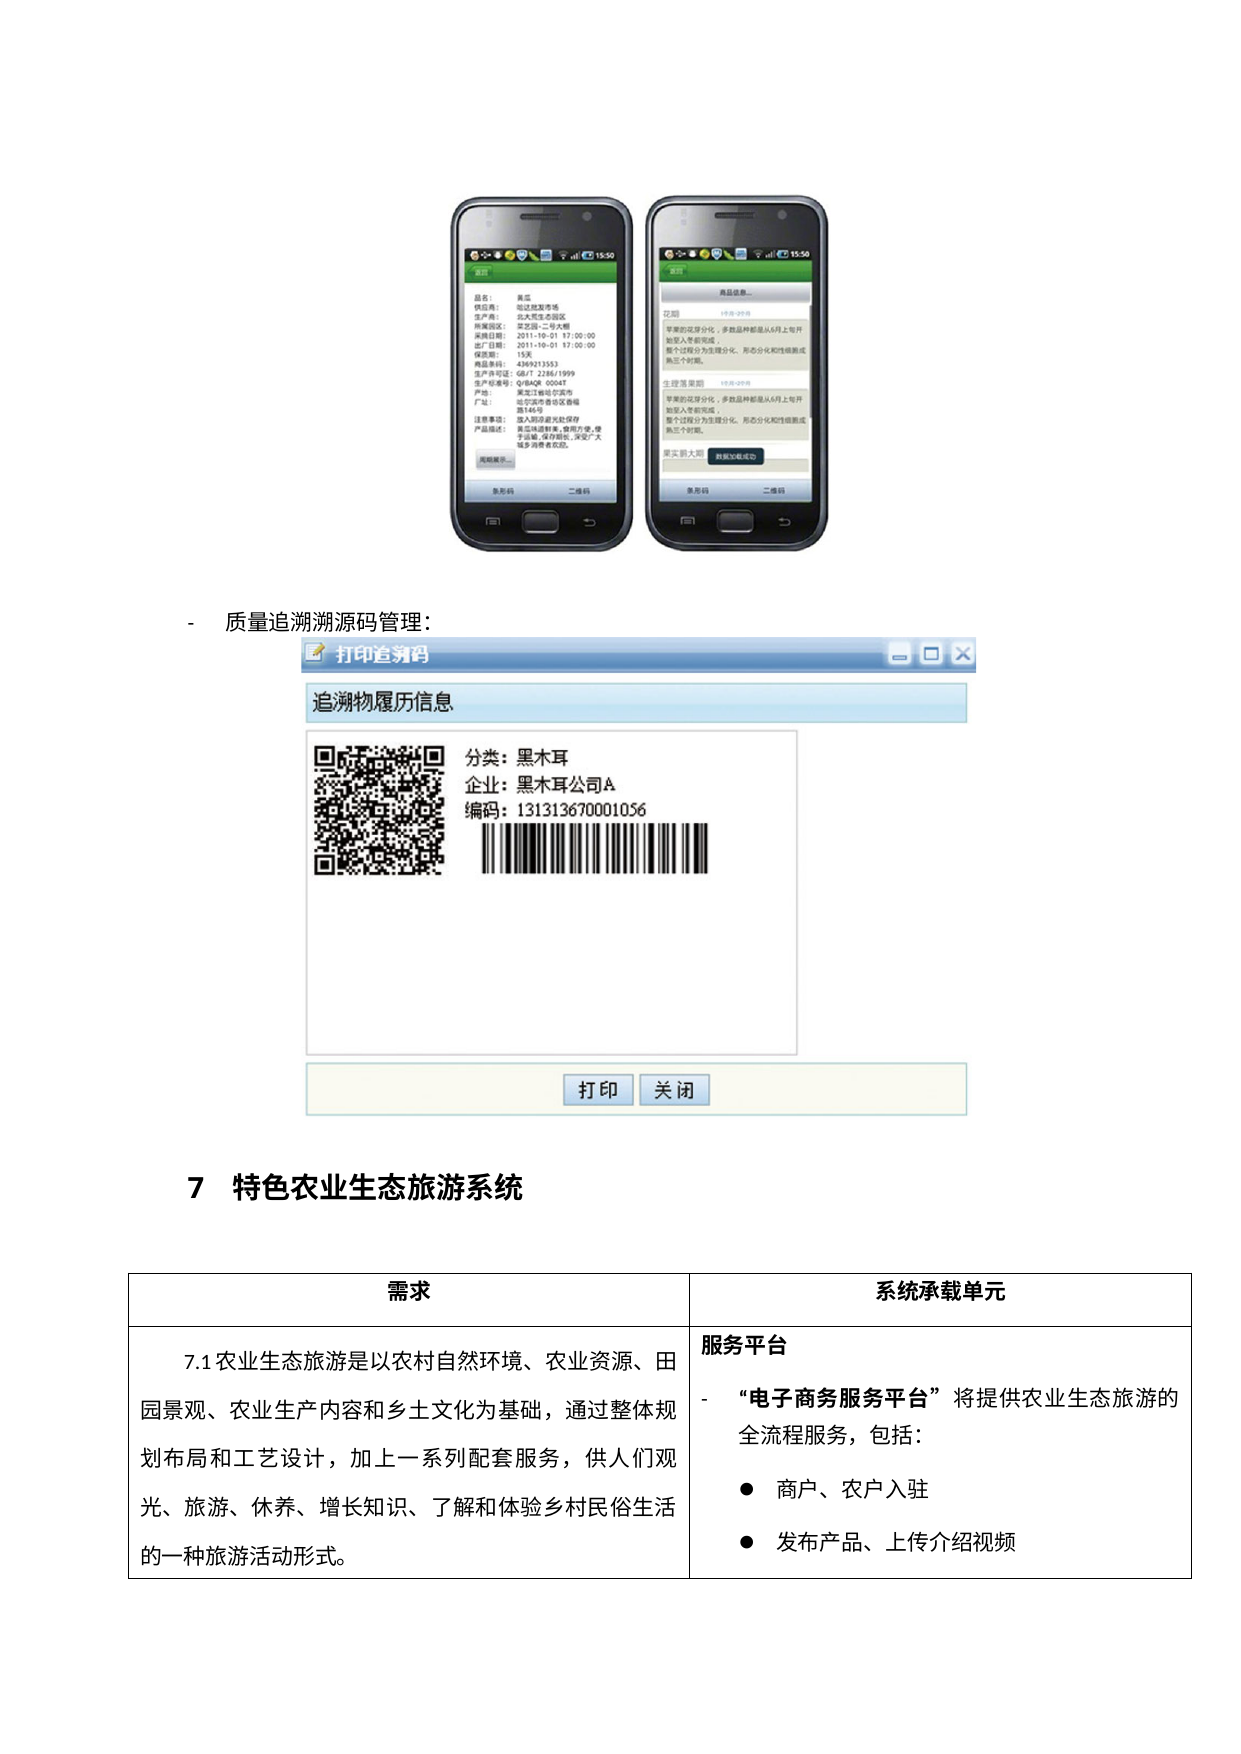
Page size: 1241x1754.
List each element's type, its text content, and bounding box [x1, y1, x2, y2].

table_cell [129, 1327, 689, 1577]
picture [301, 637, 977, 1120]
table_header 需求 [129, 1274, 689, 1326]
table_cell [690, 1327, 1191, 1577]
subtitle 特色农业生态旅游系统 [187, 1154, 1053, 1219]
list 质量追溯溯源码管理： [187, 605, 1053, 637]
table_header 系统承载单元 [690, 1274, 1191, 1326]
picture [411, 162, 867, 583]
